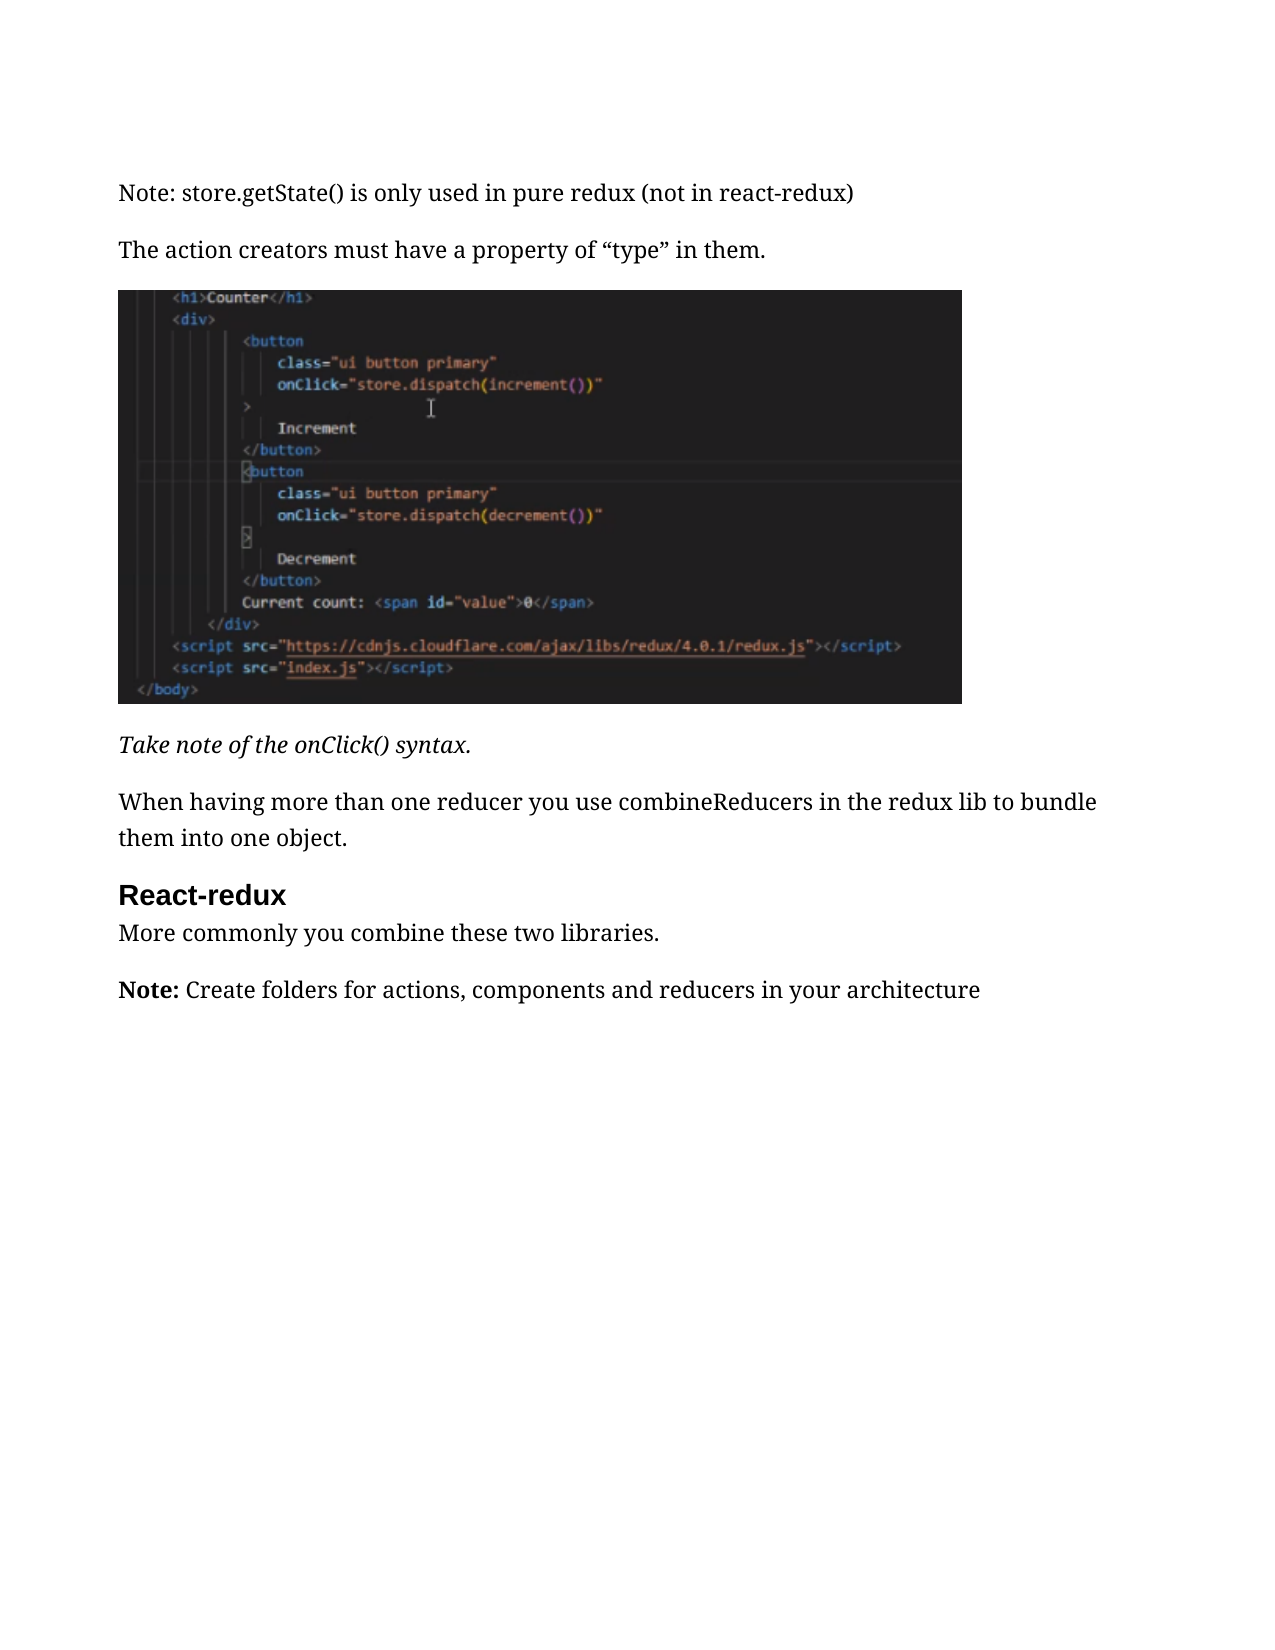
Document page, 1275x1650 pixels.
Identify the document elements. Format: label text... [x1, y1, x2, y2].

picture [118, 290, 962, 704]
text More commonly you combine these two libraries. [118, 917, 1157, 948]
text Note: store.getState() is only used in pure redux (not in react-redux) [118, 177, 1157, 208]
text Note: Create folders for actions, components and reducers in your architecture [118, 973, 1157, 1005]
subtitle React-redux [118, 878, 1157, 912]
text When having more than one reducer you use combineReducers in the redux lib to bundle them into one object. [118, 786, 1157, 853]
text Take note of the onClick() syntax. [118, 729, 1157, 760]
text The action creators must have a property of “type” in them. [118, 234, 1157, 265]
